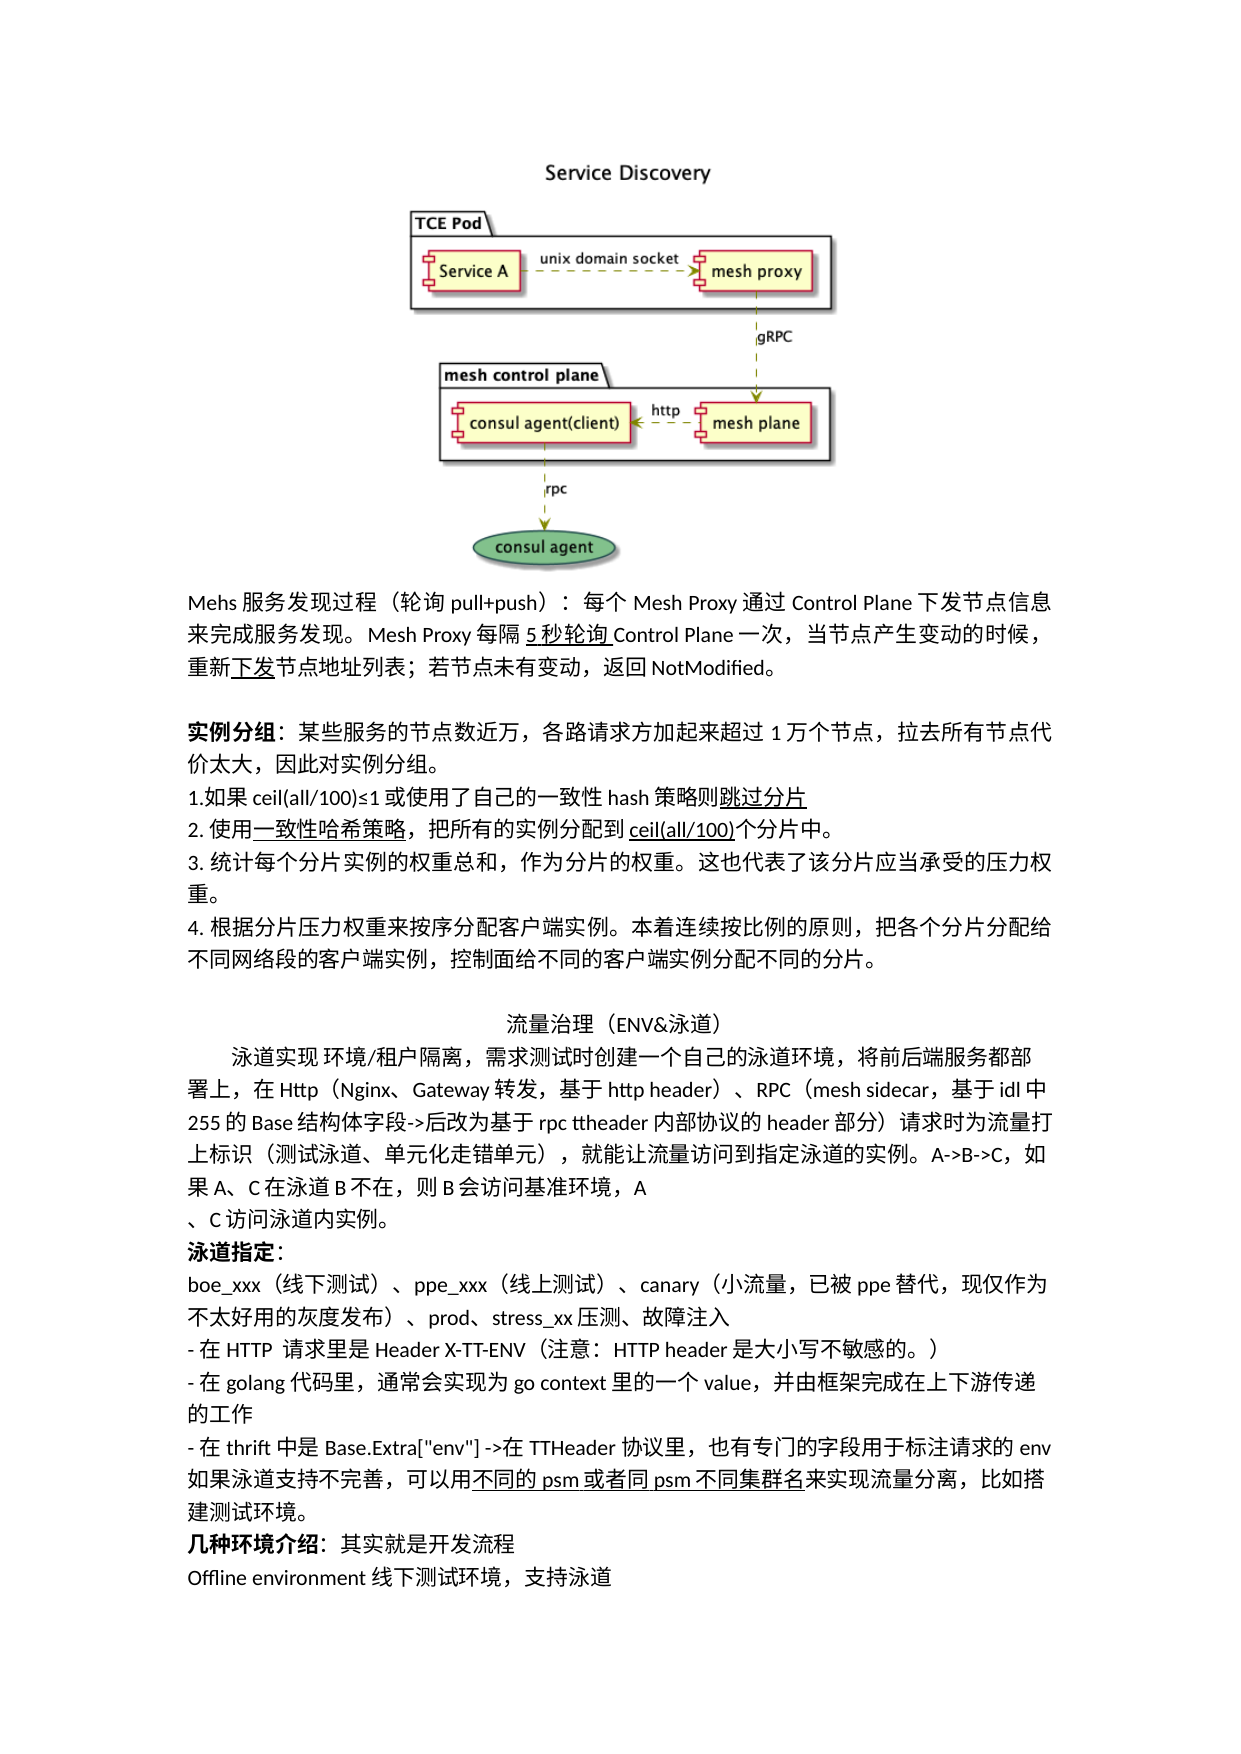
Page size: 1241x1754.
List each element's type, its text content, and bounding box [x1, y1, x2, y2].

text - 在 HTTP 请求里是 Header X-TT-ENV（注意：HTTP header 是大小写不敏感的。） [187, 1332, 1053, 1364]
text boe_xxx（线下测试）、ppe_xxx（线上测试）、canary（小流量，已被ppe替代，现仅作为不太好用的灰度发布）、prod、stress_xx压测、故障注入 [187, 1267, 1053, 1332]
text 实例分组：某些服务的节点数近万，各路请求方加起来超过1万个节点，拉去所有节点代价太大，因此对实例分组。 [187, 714, 1053, 779]
text 、C访问泳道内实例。 [187, 1202, 1053, 1234]
text 1.如果ceil(all/100)≤1或使用了自己的一致性hash策略则跳过分片 [187, 779, 1053, 812]
text Offline environment 线下测试环境，支持泳道 [187, 1559, 1053, 1592]
text 4. 根据分片压力权重来按序分配客户端实例。本着连续按比例的原则，把各个分片分配给不同网络段的客户端实例，控制面给不同的客户端实例分配不同的分片。 [187, 909, 1053, 974]
text 几种环境介绍：其实就是开发流程 [187, 1527, 1053, 1559]
text Mehs服务发现过程（轮询pull+push）：每个Mesh Proxy通过Control Plane下发节点信息来完成服务发现。Mesh Proxy每隔5秒轮询Control Plane一次，当节点产生变动的时候，重新下发节点地址列表；若节点未有变动，返回NotModified。 [187, 584, 1053, 682]
text 流量治理（ENV&泳道） [187, 1007, 1053, 1039]
text - 在 golang 代码里，通常会实现为 go context 里的一个 value，并由框架完成在上下游传递的工作 [187, 1364, 1053, 1429]
text - 在 thrift 中是 Base.Extra["env"] ->在 TTHeader 协议里，也有专门的字段用于标注请求的 env [187, 1429, 1053, 1462]
text 2. 使用一致性哈希策略，把所有的实例分配到ceil(all/100)个分片中。 [187, 812, 1053, 844]
text 3. 统计每个分片实例的权重总和，作为分片的权重。这也代表了该分片应当承受的压力权重。 [187, 844, 1053, 909]
picture [386, 162, 854, 575]
text 泳道实现 环境/租户隔离，需求测试时创建一个自己的泳道环境，将前后端服务都部署上，在Http（Nginx、Gateway转发，基于http header）、RPC（mesh sidecar，基于idl中255的Base结构体字段->后改为基于rpc ttheader内部协议的header部分）请求时为流量打上标识（测试泳道、单元化走错单元），就能让流量访问到指定泳道的实例。A->B->C，如果A、C在泳道B不在，则B会访问基准环境，A [187, 1039, 1053, 1202]
text 泳道指定： [187, 1234, 1053, 1267]
text 如果泳道支持不完善，可以用不同的psm或者同psm不同集群名来实现流量分离，比如搭建测试环境。 [187, 1462, 1053, 1527]
